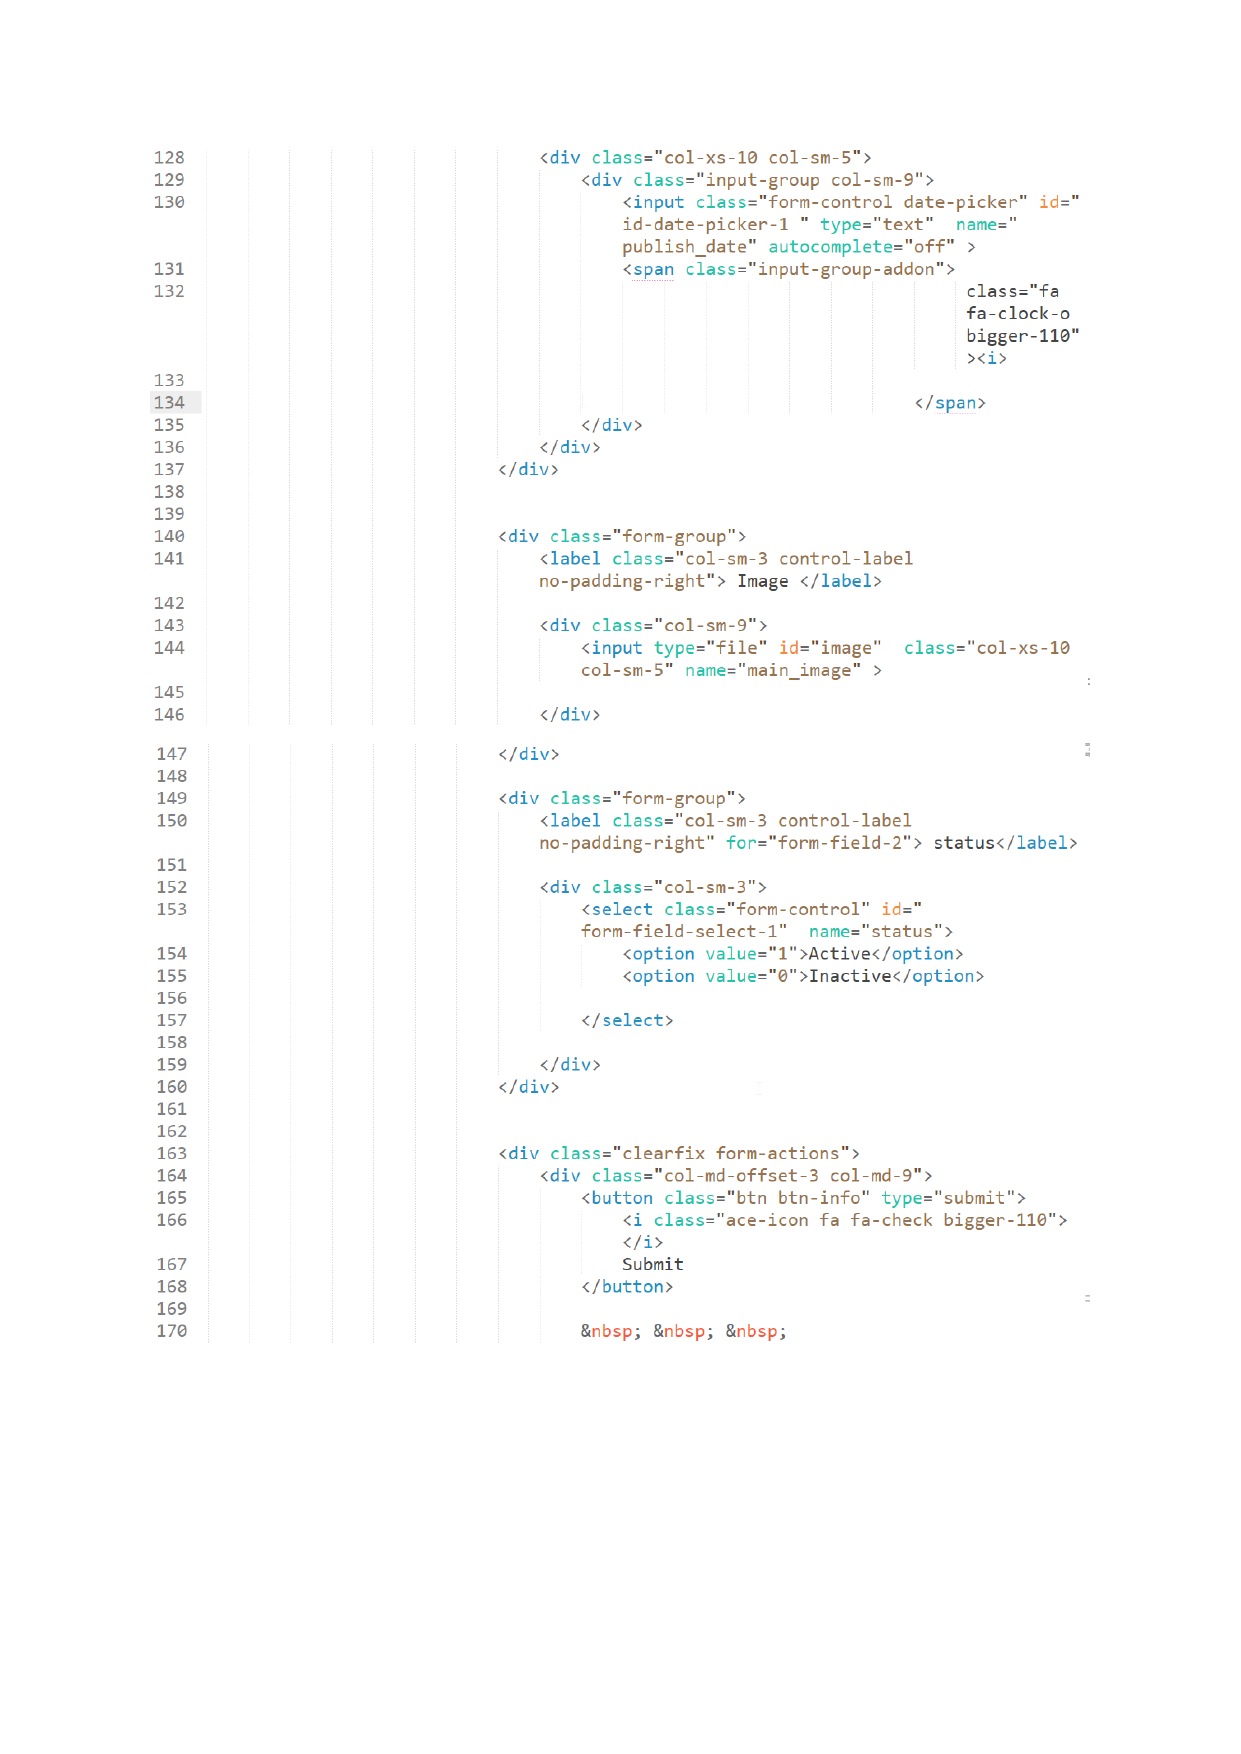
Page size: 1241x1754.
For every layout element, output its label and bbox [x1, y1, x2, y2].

picture [150, 149, 1090, 725]
picture [150, 743, 1090, 1343]
